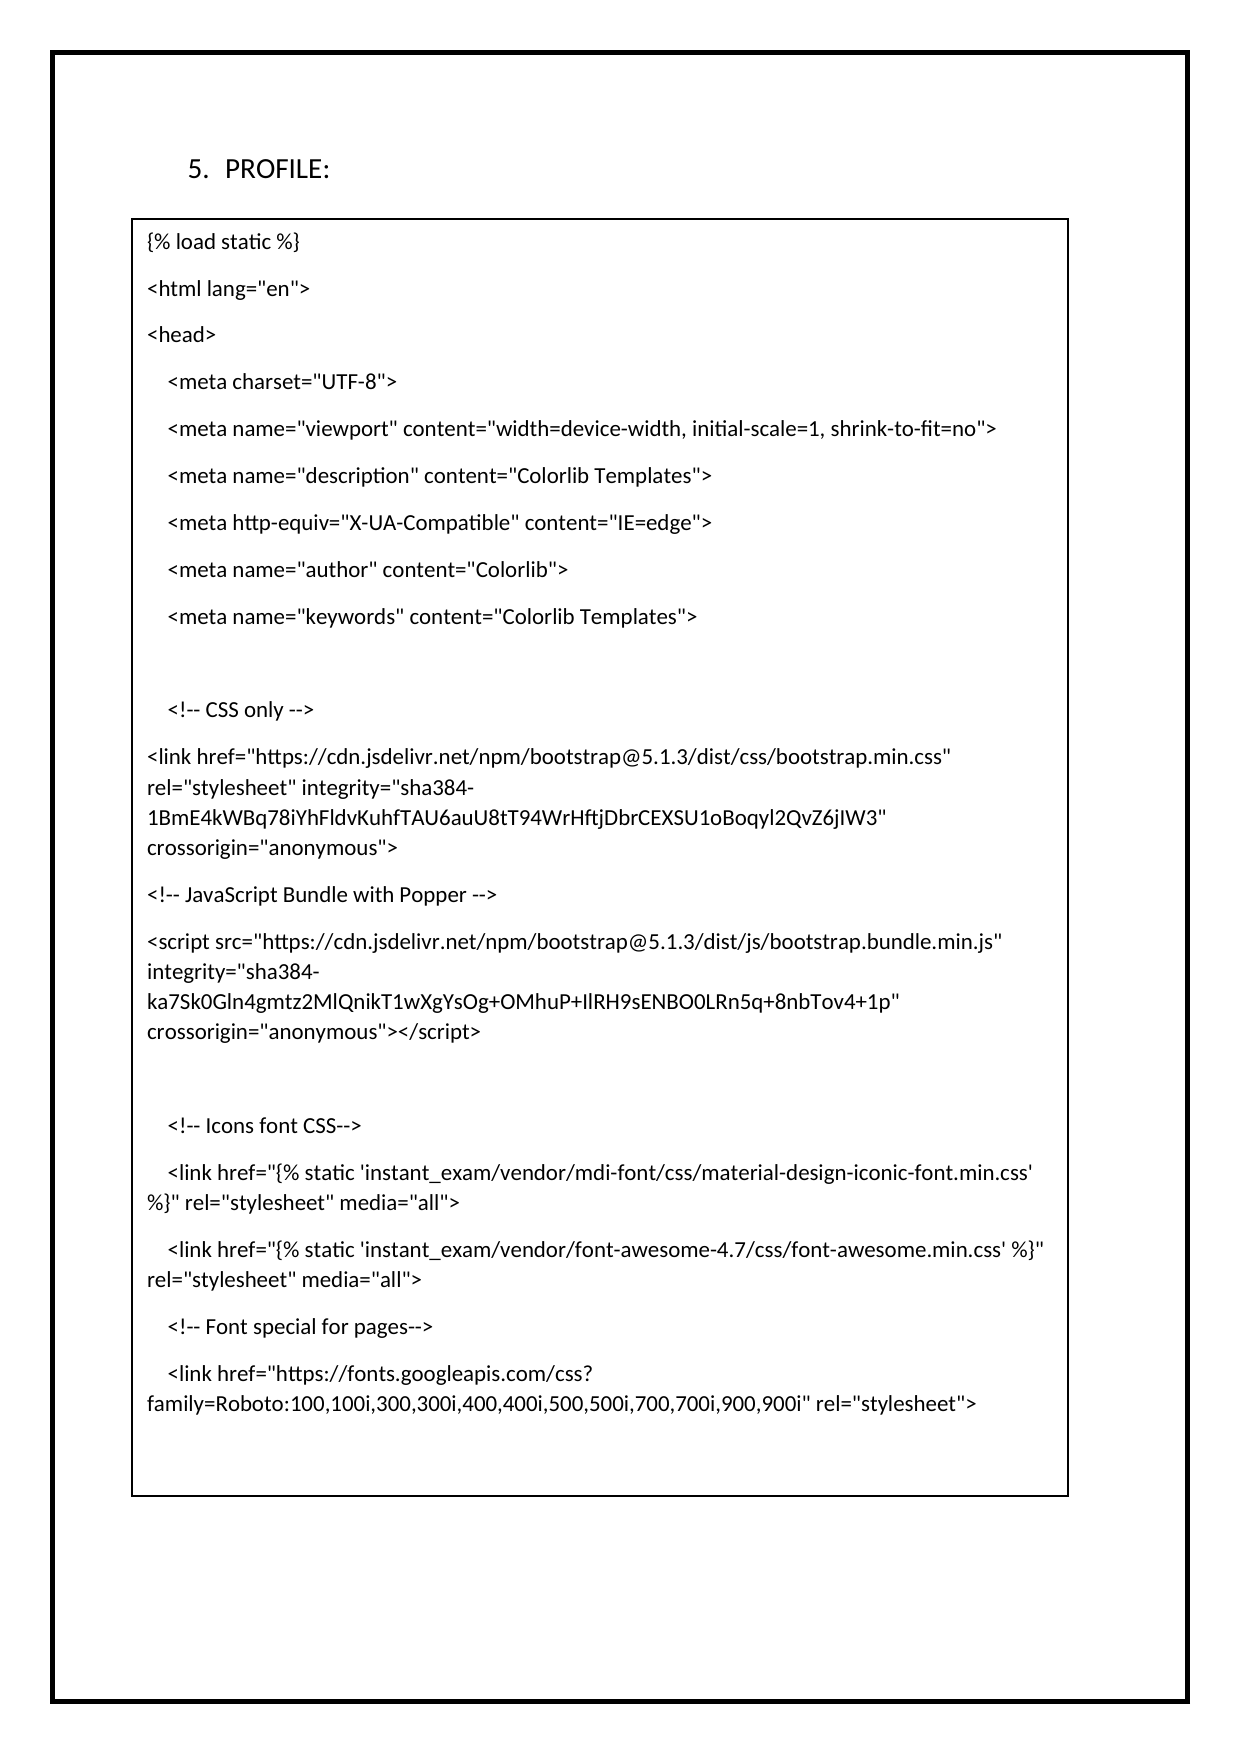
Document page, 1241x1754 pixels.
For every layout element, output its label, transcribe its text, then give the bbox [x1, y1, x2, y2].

list PROFILE: [187, 150, 1090, 186]
